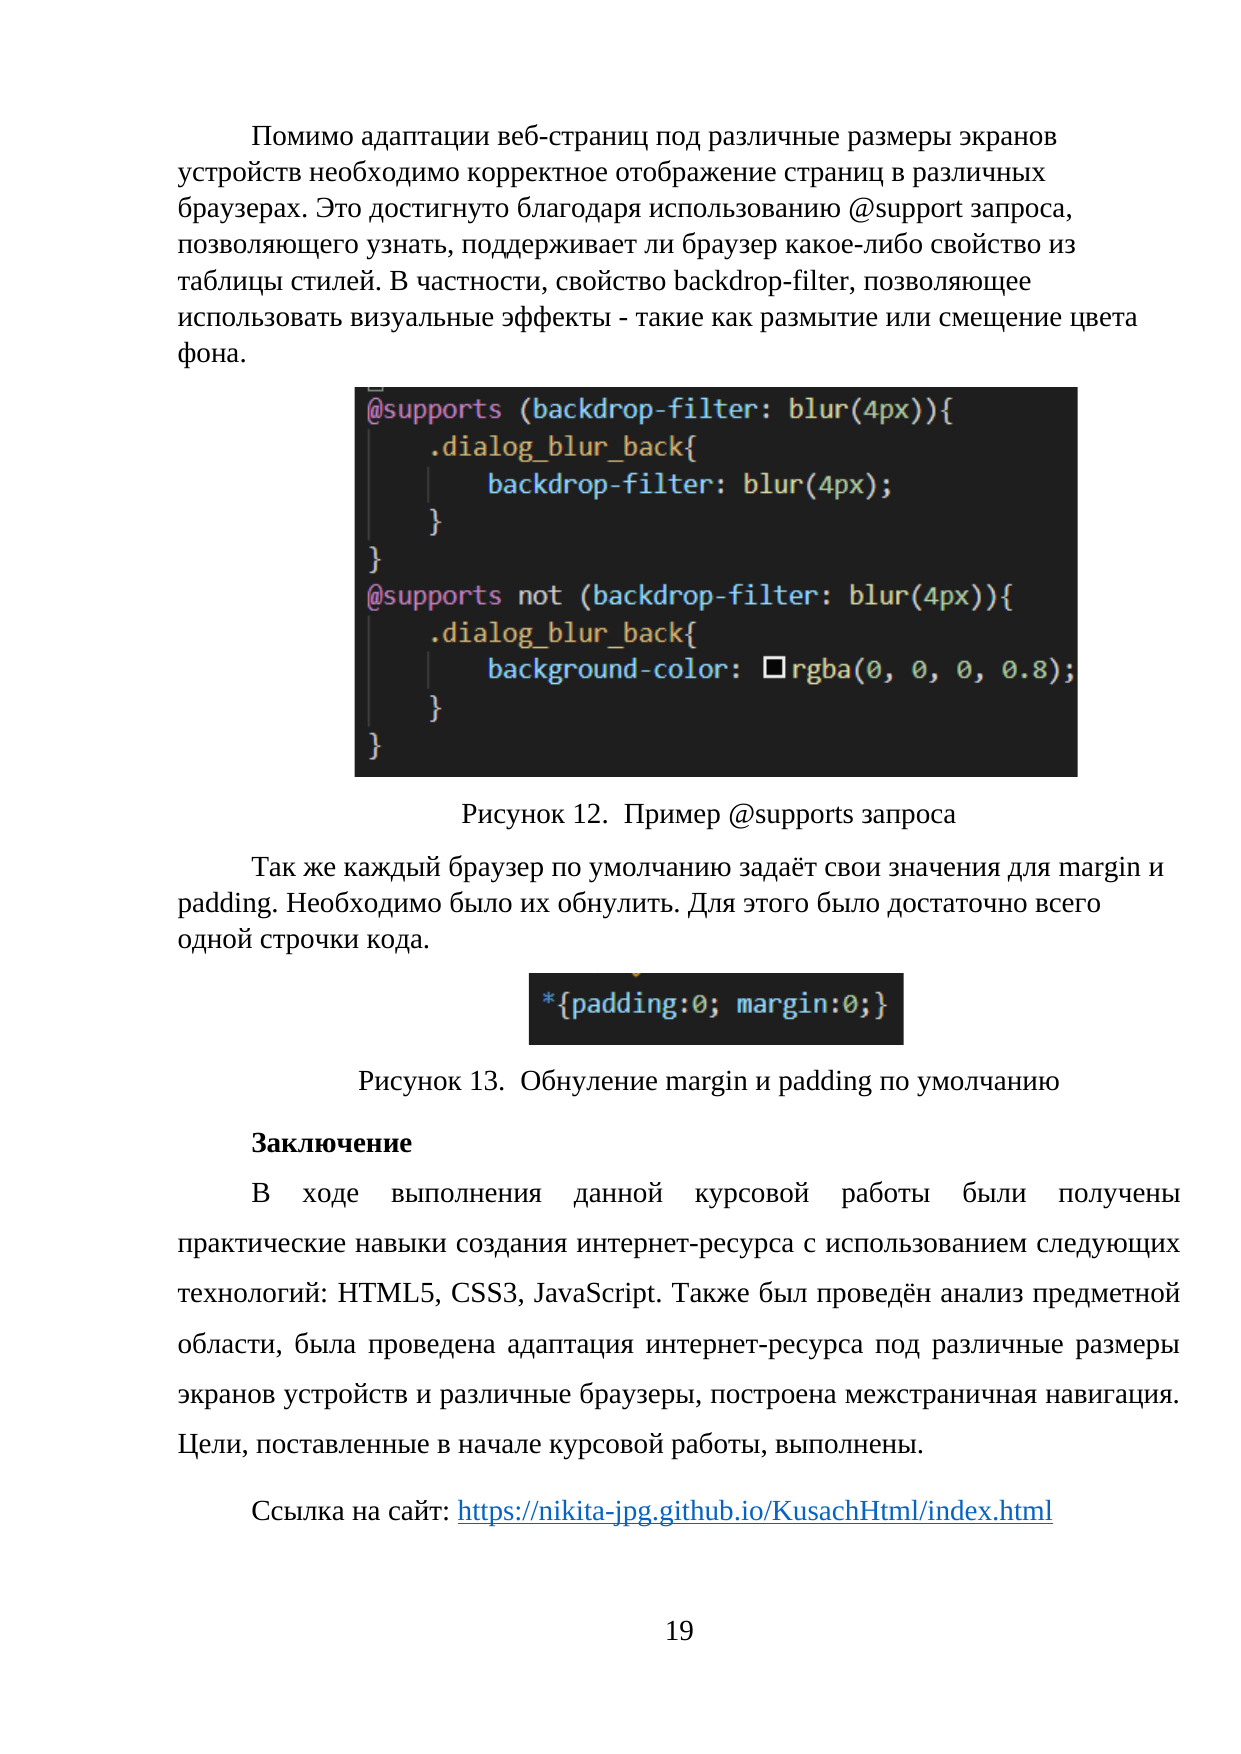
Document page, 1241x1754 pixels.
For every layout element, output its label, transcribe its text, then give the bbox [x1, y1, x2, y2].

subtitle Заключение [177, 1125, 1181, 1158]
picture [528, 973, 904, 1045]
text Помимо адаптации веб-страниц под различные размеры экранов устройств необходимо корректное отображение страниц в различных браузерах. Это достигнуто благодаря использованию @support запроса, позволяющего узнать, поддерживает ли браузер какое-либо свойство из таблицы стилей. В частности, свойство backdrop-filter, позволяющее использовать визуальные эффекты - такие как размытие или смещение цвета фона. [177, 118, 1181, 368]
text В ходе выполнения данной курсовой работы были получены практические навыки создания интернет-ресурса с использованием следующих технологий: HTML5, CSS3, JavaScript. Также был проведён анализ предметной области, была проведена адаптация интернет-ресурса под различные размеры экранов устройств и различные браузеры, построена межстраничная навигация. Цели, поставленные в начале курсовой работы, выполнены. [177, 1175, 1181, 1460]
list Обнуление margin и padding по умолчанию [236, 1063, 1181, 1097]
list Пример @supports запроса [236, 796, 1181, 829]
text Ссылка на сайт: https://nikita-jpg.github.io/KusachHtml/index.html [177, 1493, 1181, 1527]
picture [354, 387, 1078, 777]
text Так же каждый браузер по умолчанию задаёт свои значения для margin и padding. Необходимо было их обнулить. Для этого было достаточно всего одной строчки кода. [177, 849, 1181, 955]
